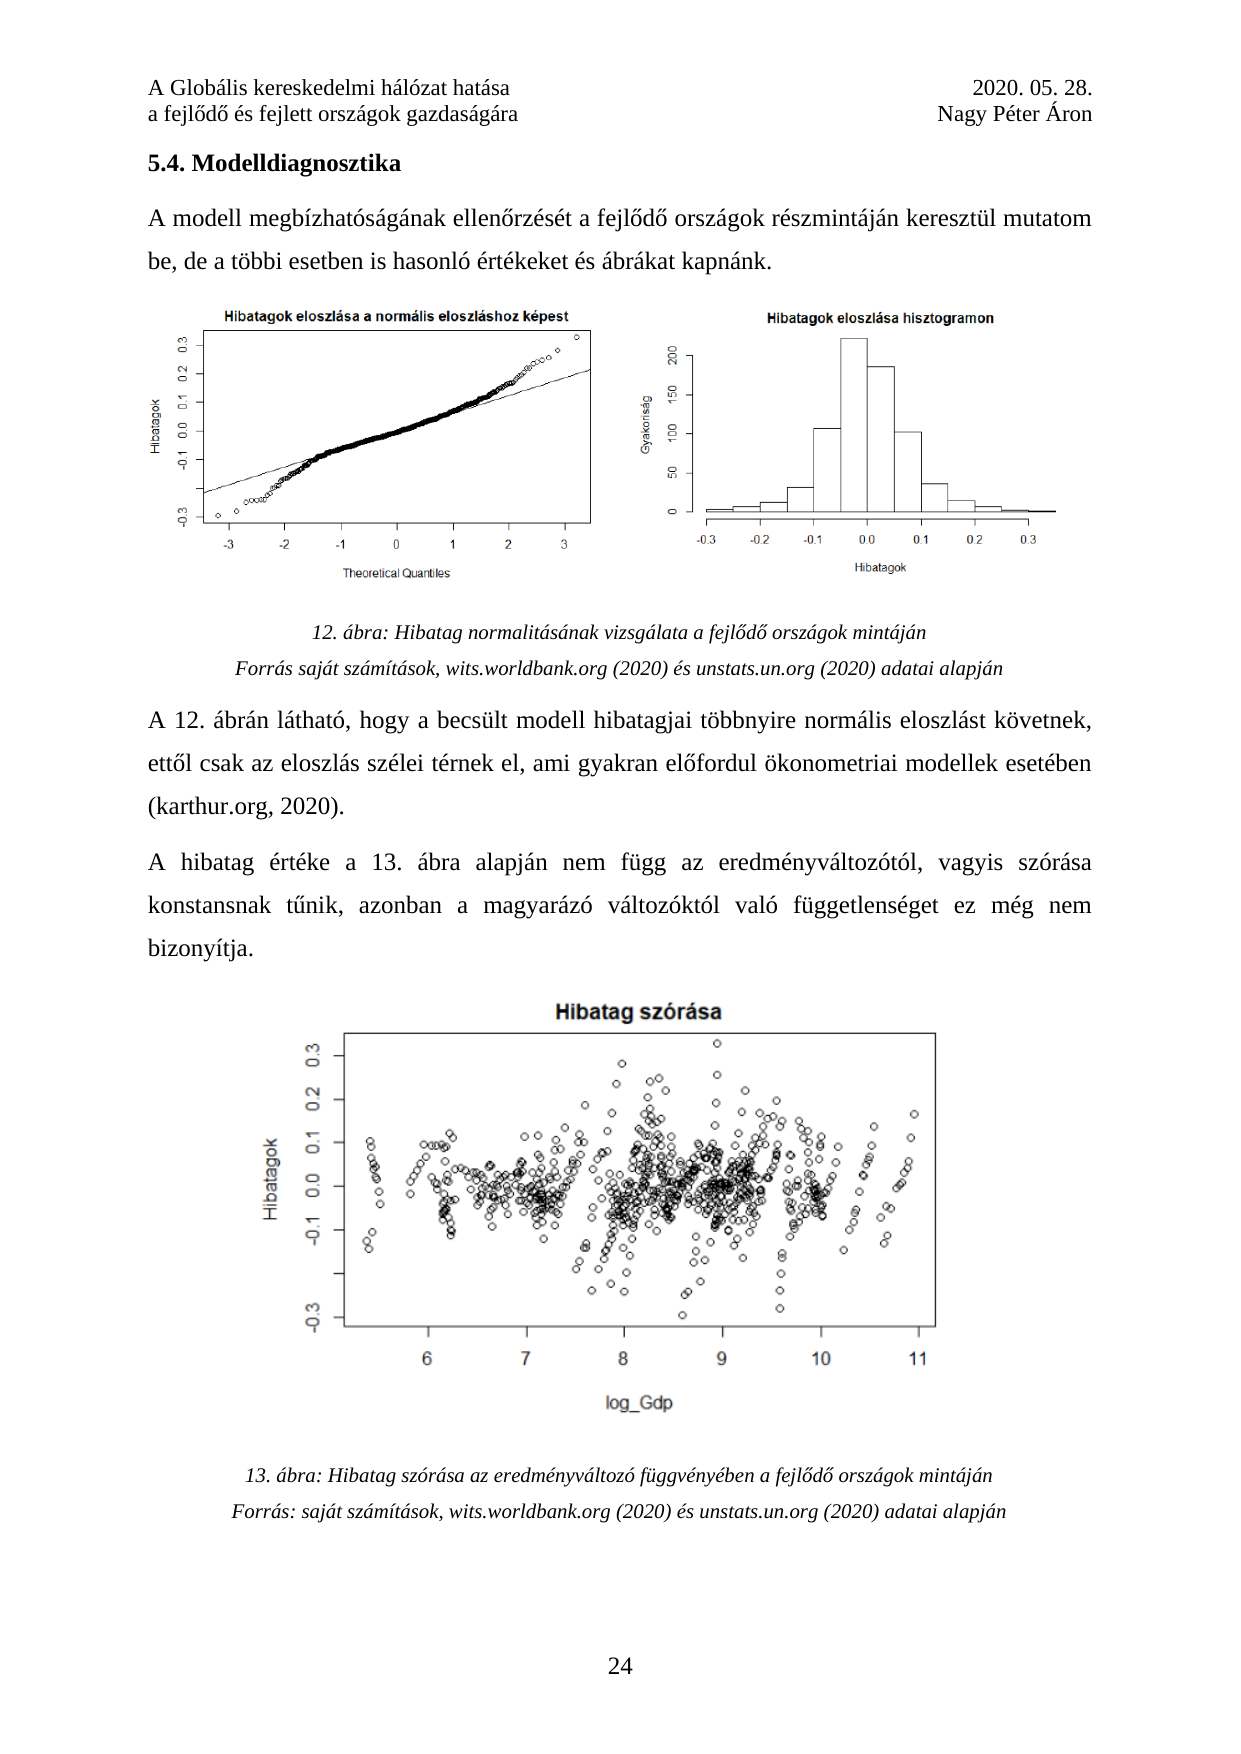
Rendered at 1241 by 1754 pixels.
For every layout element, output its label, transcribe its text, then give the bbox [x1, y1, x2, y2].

text Forrás: saját számítások, wits.worldbank.org (2020) és unstats.un.org (2020) adatai alapján [148, 1499, 1093, 1523]
text 13. ábra: Hibatag szórása az eredményváltozó függvényében a fejlődő országok mintáján [148, 1463, 1093, 1487]
picture [259, 988, 981, 1436]
picture [637, 304, 1093, 582]
text 12. ábra: Hibatag normalitásának vizsgálata a fejlődő országok mintáján [148, 619, 1093, 644]
text A 12. ábrán látható, hogy a becsült modell hibatagjai többnyire normális eloszlást követnek, ettől csak az eloszlás szélei térnek el, ami gyakran előfordul ökonometriai modellek esetében (karthur.org, 2020). [148, 705, 1093, 820]
picture [147, 301, 619, 593]
text Forrás saját számítások, wits.worldbank.org (2020) és unstats.un.org (2020) adatai alapján [148, 656, 1093, 680]
text A modell megbízhatóságának ellenőrzését a fejlődő országok részmintáján keresztül mutatom be, de a többi esetben is hasonló értékeket és ábrákat kapnánk. [148, 203, 1093, 275]
text A hibatag értéke a 13. ábra alapján nem függ az eredményváltozótól, vagyis szórása konstansnak tűnik, azonban a magyarázó változóktól való függetlenséget ez még nem bizonyítja. [148, 847, 1093, 962]
subtitle 5.4. Modelldiagnosztika [148, 148, 1093, 176]
